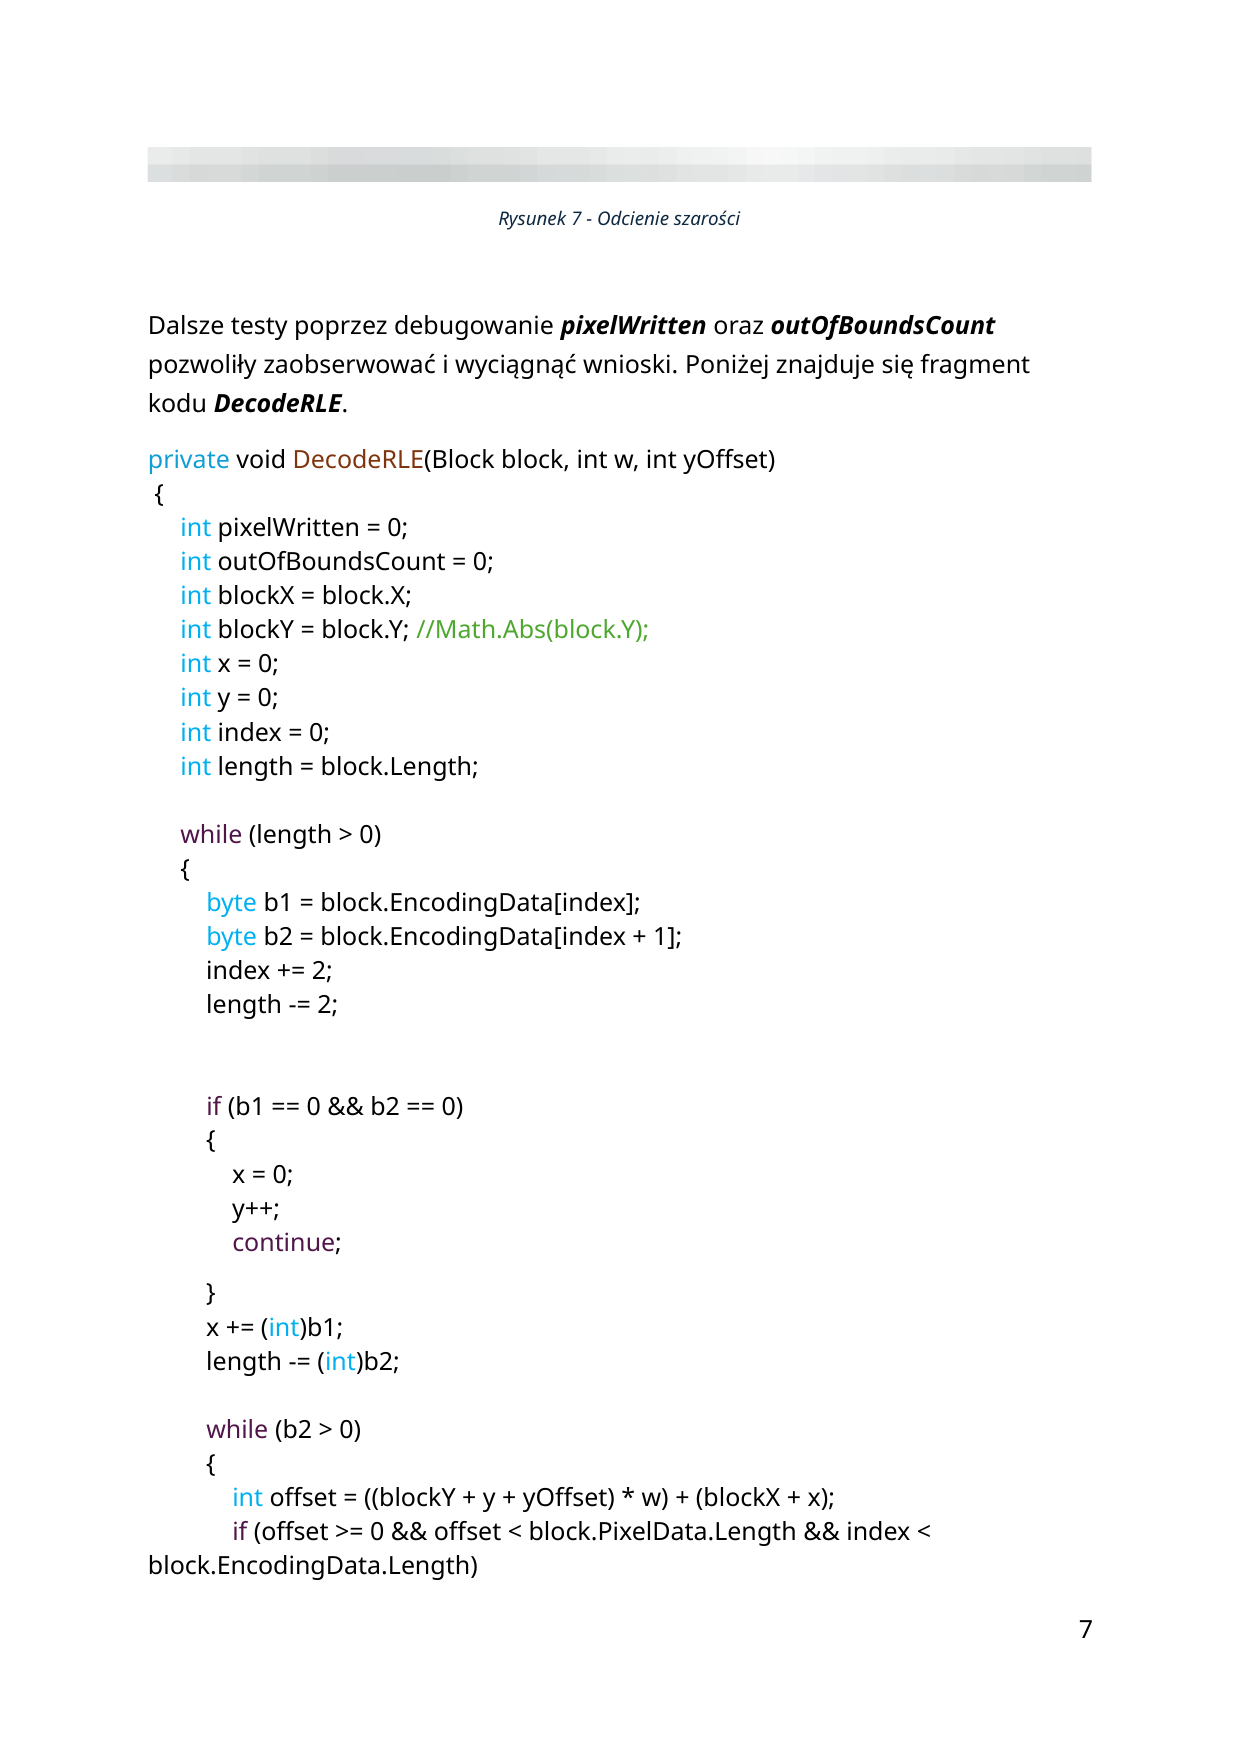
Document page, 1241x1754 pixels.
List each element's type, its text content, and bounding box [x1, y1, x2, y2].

text int blockY = block.Y; //Math.Abs(block.Y); [148, 612, 1093, 646]
text while (b2 > 0) [148, 1411, 1093, 1445]
text { [148, 476, 1093, 510]
text int x = 0; [148, 646, 1093, 680]
text Rysunek 7 - Odcienie szarości [148, 205, 1093, 231]
picture [147, 147, 1093, 184]
text Dalsze testy poprzez debugowanie pixelWritten oraz outOfBoundsCount pozwoliły zaobserwować i wyciągnąć wnioski. Poniżej znajduje się fragment kodu DecodeRLE. [148, 307, 1093, 420]
text int y = 0; [148, 680, 1093, 714]
text { [148, 850, 1093, 884]
text int offset = ((blockY + y + yOffset) * w) + (blockX + x); [148, 1479, 1093, 1513]
text length -= 2; [148, 987, 1093, 1021]
text y++; [148, 1190, 1093, 1224]
text int blockX = block.X; [148, 578, 1093, 612]
text int pixelWritten = 0; [148, 510, 1093, 544]
text continue; [148, 1224, 1093, 1258]
text int index = 0; [148, 714, 1093, 748]
text x = 0; [148, 1156, 1093, 1190]
text int outOfBoundsCount = 0; [148, 544, 1093, 578]
text { [148, 1445, 1093, 1479]
text byte b1 = block.EncodingData[index]; [148, 884, 1093, 918]
text x += (int)b1; [148, 1309, 1093, 1343]
text private void DecodeRLE(Block block, int w, int yOffset) [148, 442, 1093, 476]
text { [148, 1122, 1093, 1156]
text if (offset >= 0 && offset < block.PixelData.Length && index < block.EncodingData.Length) [148, 1513, 1093, 1582]
text int length = block.Length; [148, 748, 1093, 782]
text length -= (int)b2; [148, 1343, 1093, 1377]
text index += 2; [148, 953, 1093, 987]
text while (length > 0) [148, 816, 1093, 850]
text byte b2 = block.EncodingData[index + 1]; [148, 918, 1093, 953]
text if (b1 == 0 && b2 == 0) [148, 1088, 1093, 1122]
text } [148, 1275, 1093, 1309]
